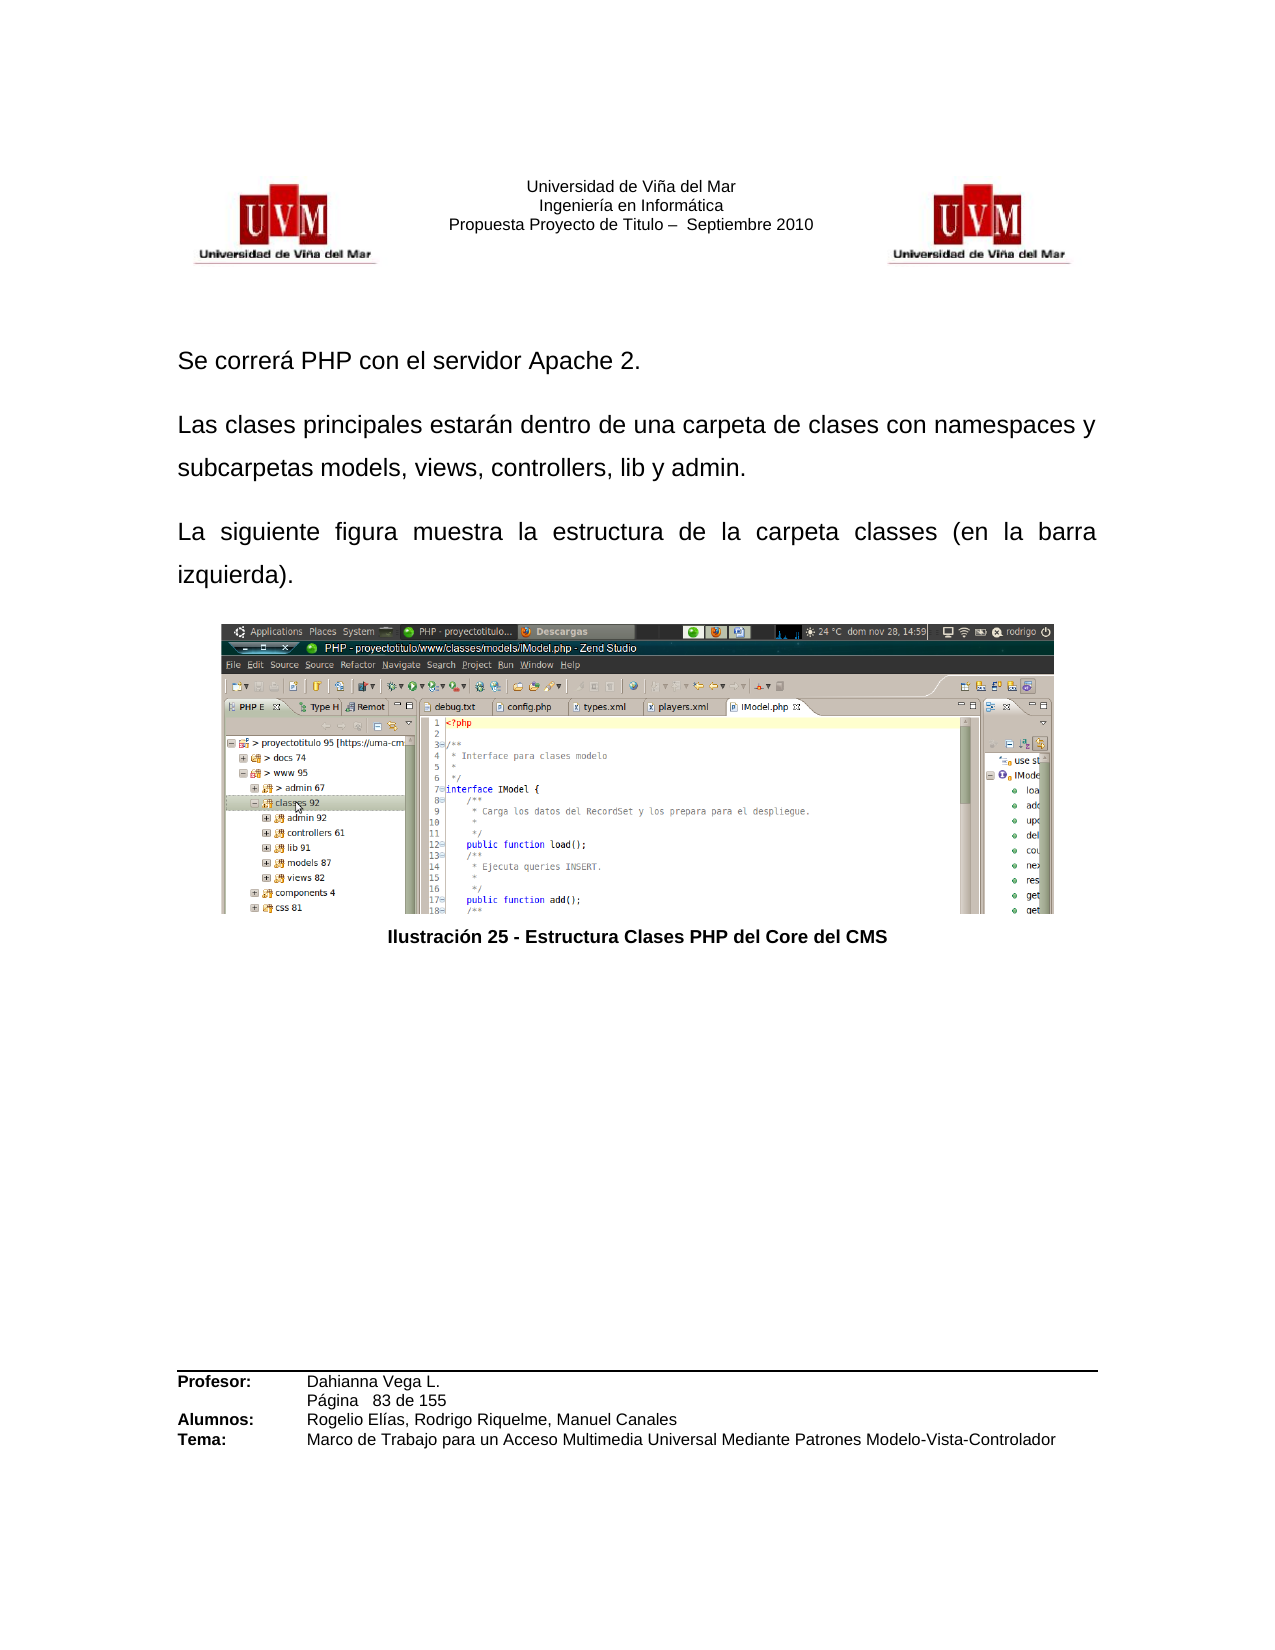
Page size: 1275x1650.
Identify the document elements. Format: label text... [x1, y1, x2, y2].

text Ilustración 25 - Estructura Clases PHP del Core del CMS [177, 926, 1098, 948]
text La siguiente figura muestra la estructura de la carpeta classes (en la barra izquierda). [177, 517, 1098, 589]
picture [221, 624, 1054, 914]
picture [871, 176, 1084, 267]
text Las clases principales estarán dentro de una carpeta de clases con namespaces y subcarpetas models, views, controllers, lib y admin. [177, 410, 1098, 482]
text Se correrá PHP con el servidor Apache 2. [177, 346, 1098, 375]
picture [177, 176, 390, 267]
